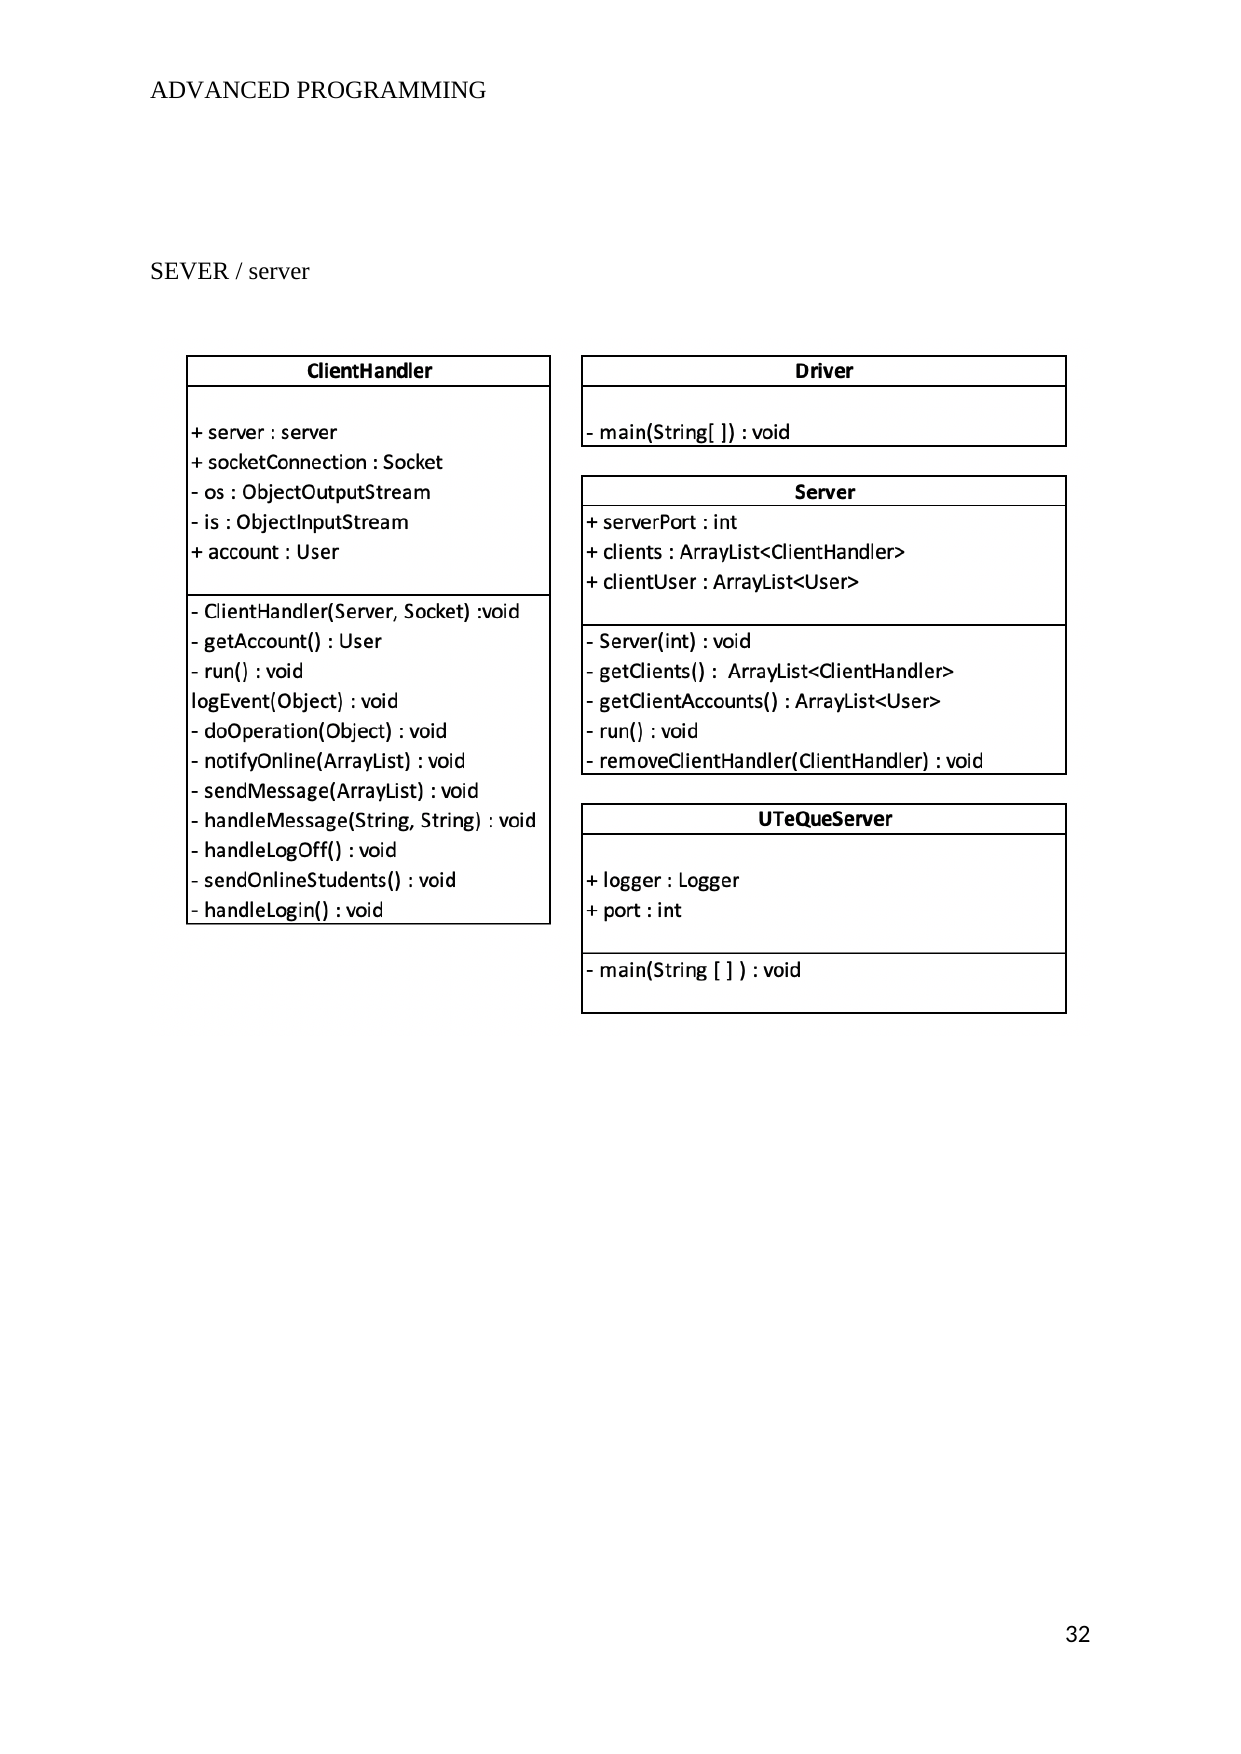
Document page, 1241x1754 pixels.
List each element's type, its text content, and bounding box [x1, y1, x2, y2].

subtitle SEVER / server [150, 256, 1090, 285]
picture [150, 338, 1091, 1036]
